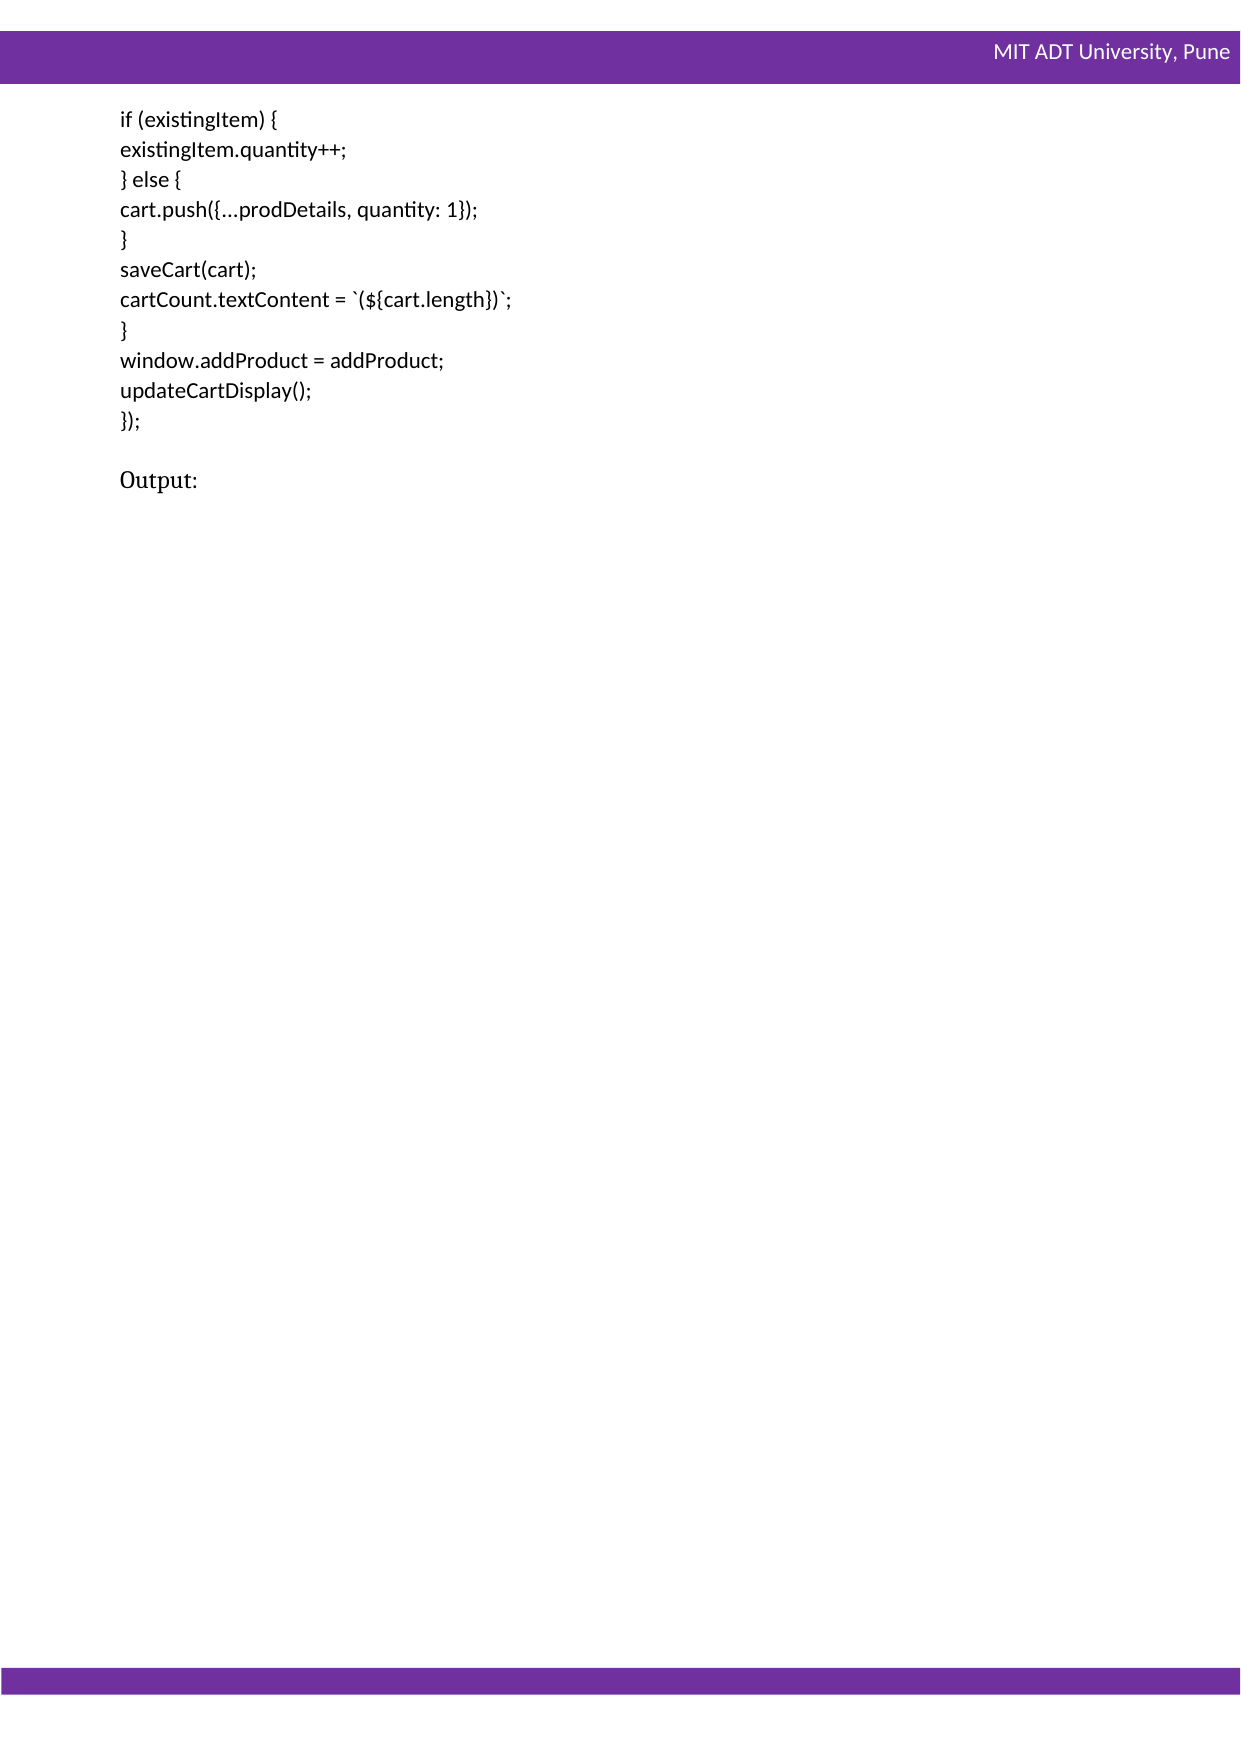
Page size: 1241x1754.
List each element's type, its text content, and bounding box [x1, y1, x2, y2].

text Output: [120, 466, 1195, 495]
text window.addProduct = addProduct; [120, 346, 1195, 374]
text }); [120, 406, 1195, 434]
text } [120, 316, 1195, 344]
text existingItem.quantity++; [120, 135, 1195, 163]
text updateCartDisplay(); [120, 376, 1195, 404]
text } else { [120, 165, 1195, 193]
text cart.push({...prodDetails, quantity: 1}); [120, 195, 1195, 223]
text if (existingItem) { [120, 105, 1195, 133]
text } [120, 225, 1195, 253]
text cartCount.textContent = `(${cart.length})`; [120, 286, 1195, 314]
text saveCart(cart); [120, 256, 1195, 283]
